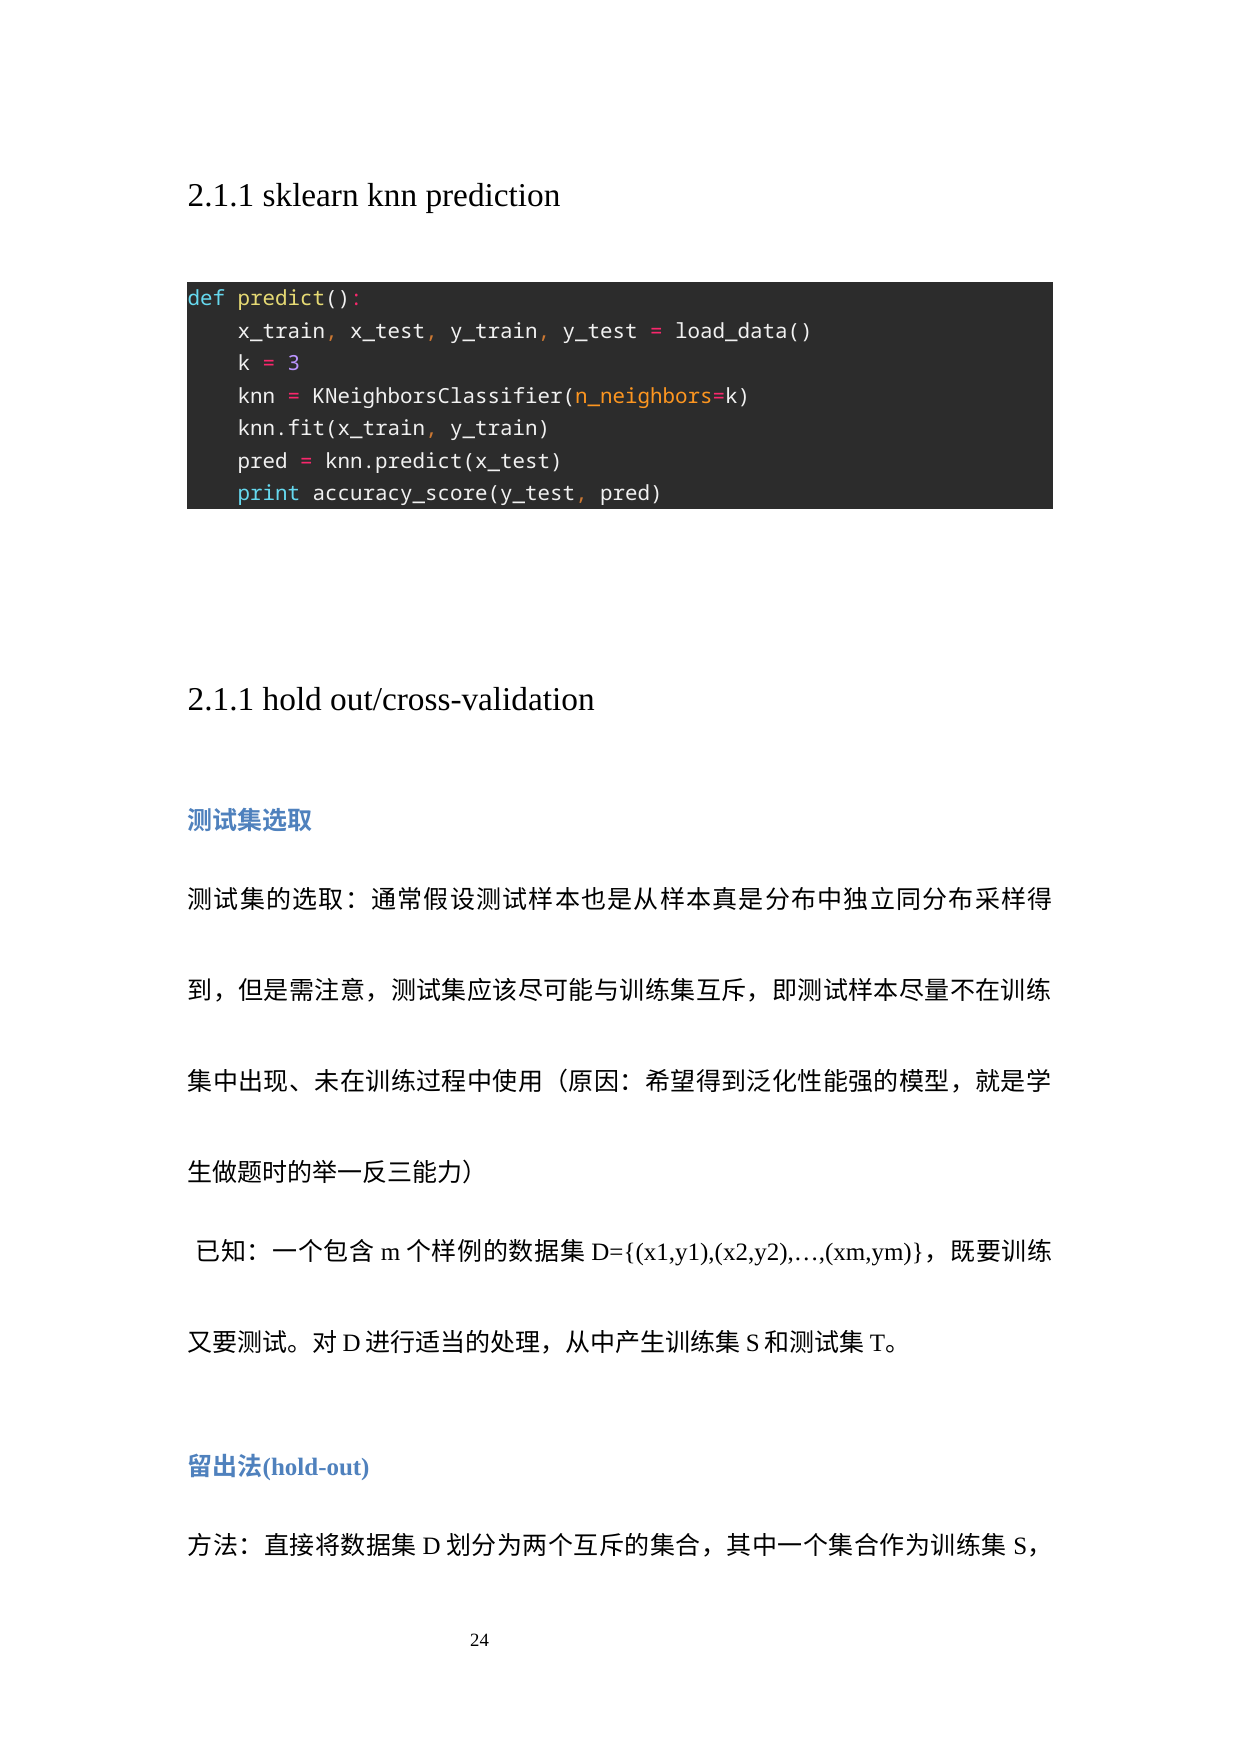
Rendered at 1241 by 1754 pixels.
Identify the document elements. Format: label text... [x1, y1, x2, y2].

text def predict(): x_train, x_test, y_train, y_test = load_data() k = 3 knn = KNeighborsClassifier(n_neighbors=k) knn.fit(x_train, y_train) pred = knn.predict(x_test) print accuracy_score(y_test, pred) [187, 282, 1053, 509]
text 已知：一个包含m个样例的数据集D={(x1,y1),(x2,y2),…,(xm,ym)}，既要训练又要测试。对D进行适当的处理，从中产生训练集S和测试集T。 [187, 1217, 1053, 1373]
subtitle 2.1.1 sklearn knn prediction [187, 162, 1053, 227]
text 测试集选取 [187, 786, 1053, 851]
text 留出法(hold-out) [187, 1432, 1053, 1497]
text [187, 1511, 1053, 1576]
text 测试集的选取：通常假设测试样本也是从样本真是分布中独立同分布采样得到，但是需注意，测试集应该尽可能与训练集互斥，即测试样本尽量不在训练集中出现、未在训练过程中使用（原因：希望得到泛化性能强的模型，就是学生做题时的举一反三能力） [187, 865, 1053, 1203]
subtitle 2.1.1 hold out/cross-validation [187, 666, 1053, 731]
